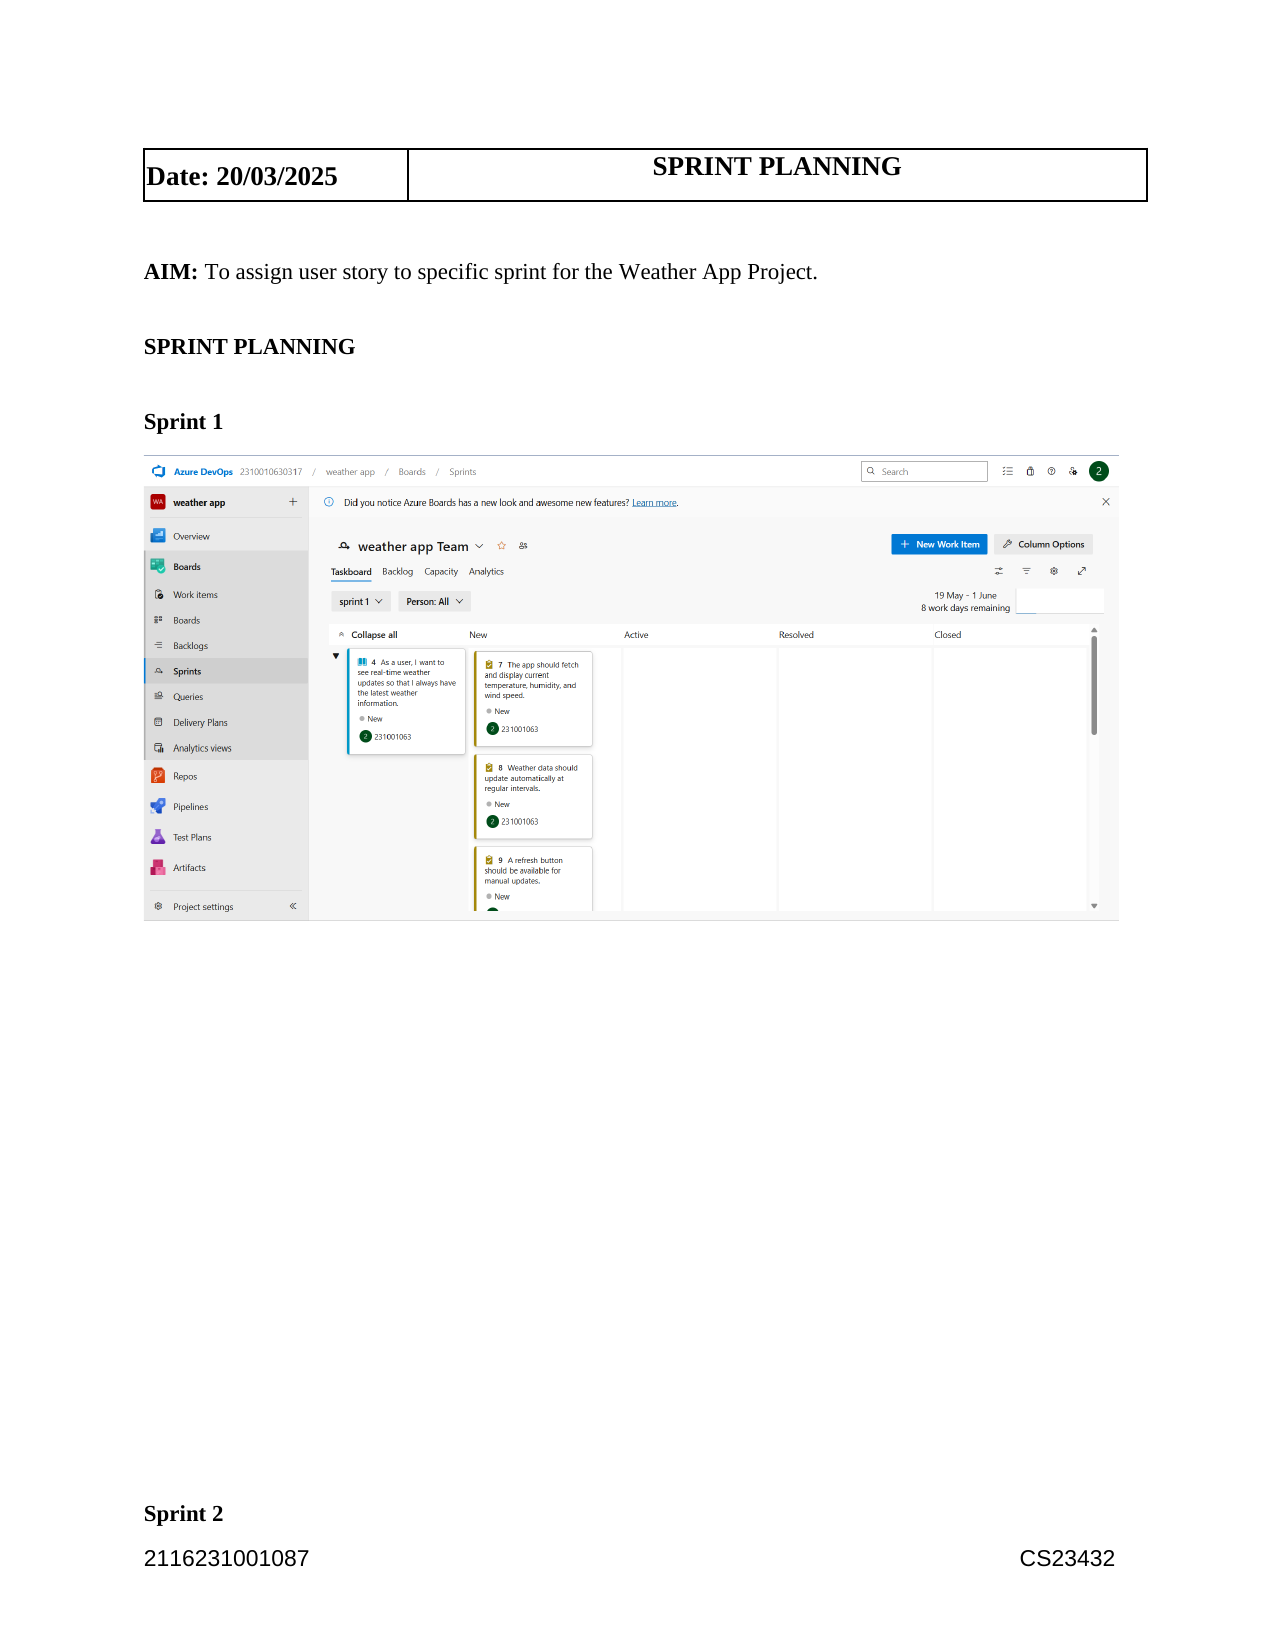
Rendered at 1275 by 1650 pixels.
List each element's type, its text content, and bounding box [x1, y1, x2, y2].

text Sprint 2 [144, 1504, 1142, 1526]
table_header SPRINT PLANNING [409, 150, 1146, 199]
picture [143, 455, 1119, 921]
table_cell Date: 20/03/2025 [145, 150, 407, 199]
text AIM: To assign user story to specific sprint for the Weather App Project. [144, 262, 1142, 284]
text SPRINT PLANNING [144, 337, 1142, 359]
text Sprint 1 [144, 412, 1142, 434]
